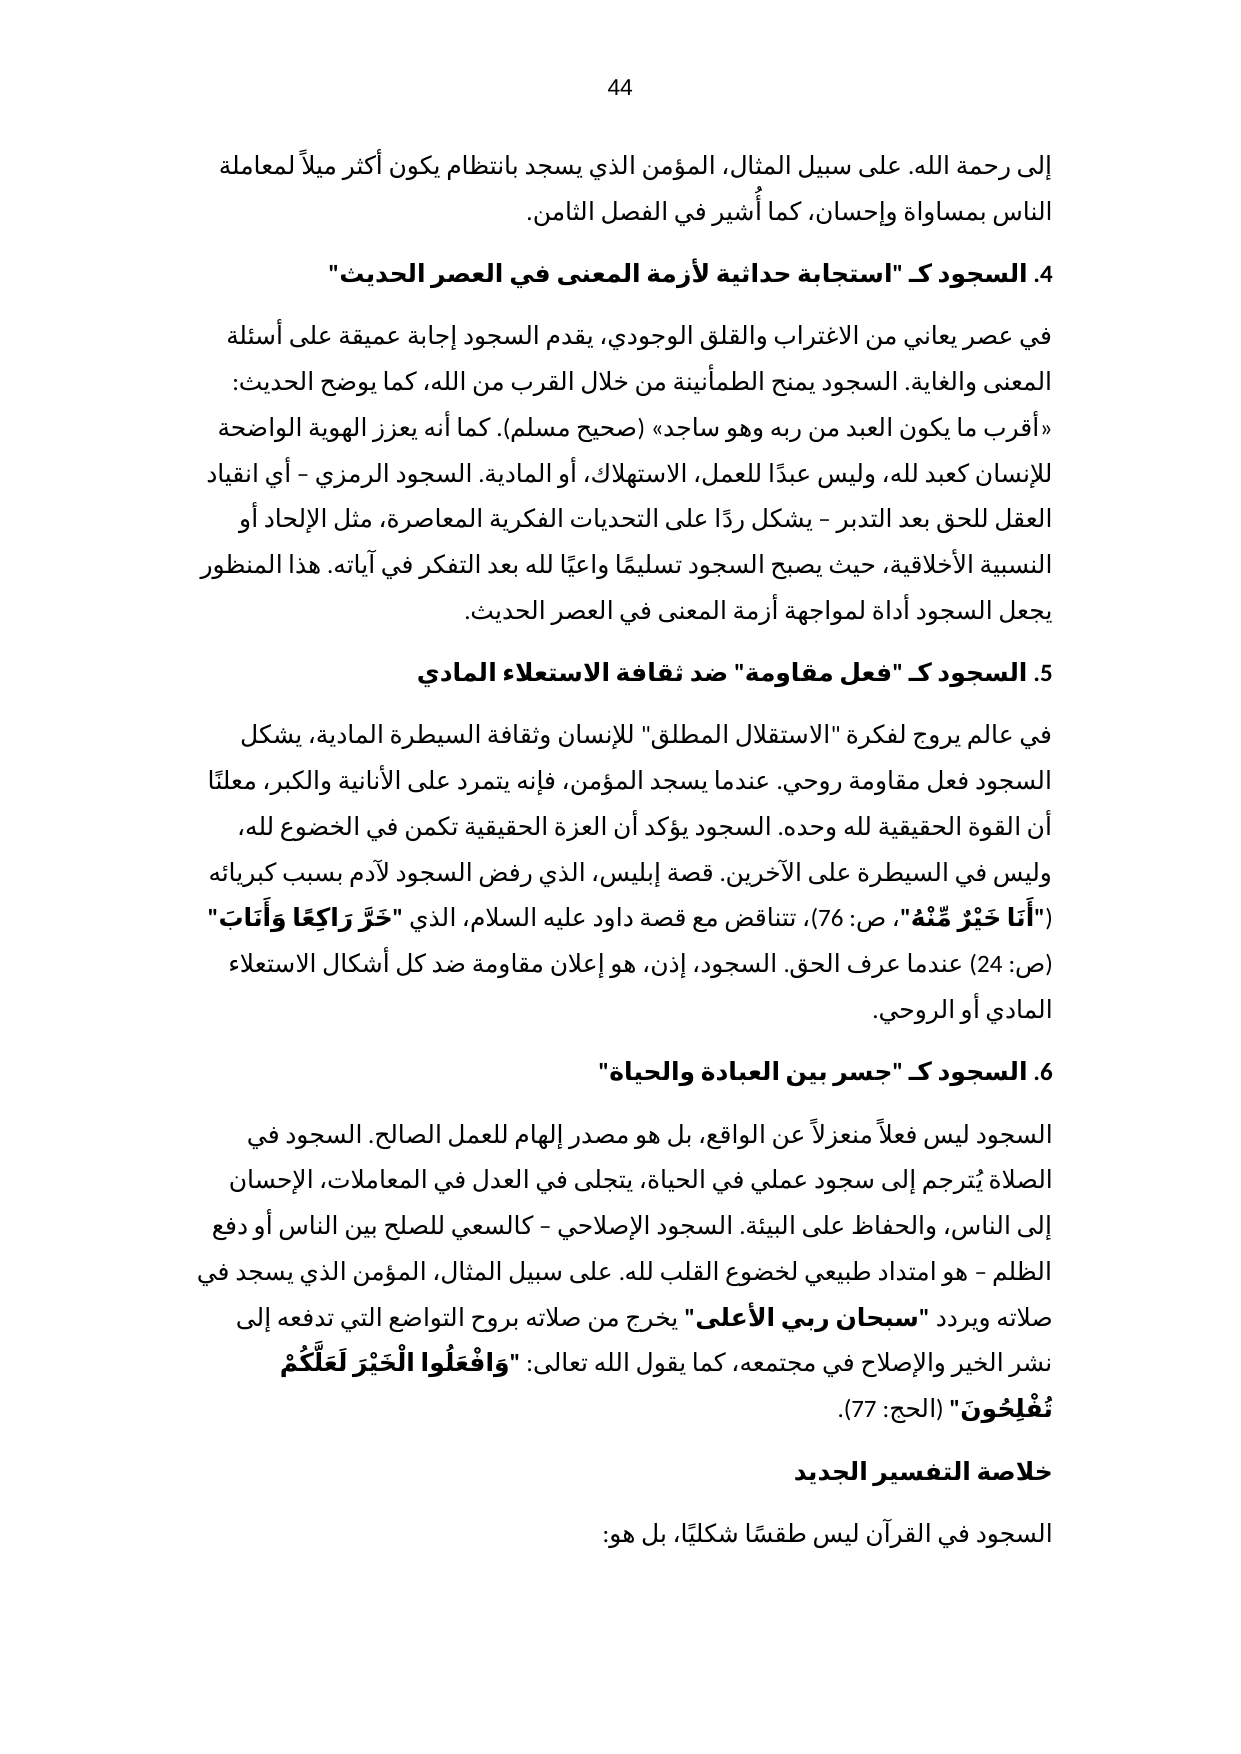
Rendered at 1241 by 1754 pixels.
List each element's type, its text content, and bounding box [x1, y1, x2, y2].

text 4. السجود كـ "استجابة حداثية لأزمة المعنى في العصر الحديث" [187, 258, 1053, 289]
text السجود في القرآن ليس طقسًا شكليًا، بل هو: [187, 1518, 1053, 1548]
text السجود ليس فعلاً منعزلاً عن الواقع، بل هو مصدر إلهام للعمل الصالح. السجود في الصلاة يُترجم إلى سجود عملي في الحياة، يتجلى في العدل في المعاملات، الإحسان إلى الناس، والحفاظ على البيئة. السجود الإصلاحي – كالسعي للصلح بين الناس أو دفع الظلم – هو امتداد طبيعي لخضوع القلب لله. على سبيل المثال، المؤمن الذي يسجد في صلاته ويردد "سبحان ربي الأعلى" يخرج من صلاته بروح التواضع التي تدفعه إلى نشر الخير والإصلاح في مجتمعه، كما يقول الله تعالى: "وَافْعَلُوا الْخَيْرَ لَعَلَّكُمْ تُفْلِحُونَ" (الحج: 77). [187, 1119, 1053, 1424]
text 5. السجود كـ "فعل مقاومة" ضد ثقافة الاستعلاء المادي [187, 657, 1053, 688]
text في عصر يعاني من الاغتراب والقلق الوجودي، يقدم السجود إجابة عميقة على أسئلة المعنى والغاية. السجود يمنح الطمأنينة من خلال القرب من الله، كما يوضح الحديث: «أقرب ما يكون العبد من ربه وهو ساجد» (صحيح مسلم). كما أنه يعزز الهوية الواضحة للإنسان كعبد لله، وليس عبدًا للعمل، الاستهلاك، أو المادية. السجود الرمزي – أي انقياد العقل للحق بعد التدبر – يشكل ردًا على التحديات الفكرية المعاصرة، مثل الإلحاد أو النسبية الأخلاقية، حيث يصبح السجود تسليمًا واعيًا لله بعد التفكر في آياته. هذا المنظور يجعل السجود أداة لمواجهة أزمة المعنى في العصر الحديث. [187, 321, 1053, 625]
text في عالم يروج لفكرة "الاستقلال المطلق" للإنسان وثقافة السيطرة المادية، يشكل السجود فعل مقاومة روحي. عندما يسجد المؤمن، فإنه يتمرد على الأنانية والكبر، معلنًا أن القوة الحقيقية لله وحده. السجود يؤكد أن العزة الحقيقية تكمن في الخضوع لله، وليس في السيطرة على الآخرين. قصة إبليس، الذي رفض السجود لآدم بسبب كبريائه ("أَنَا خَيْرٌ مِّنْهُ"، ص: 76)، تتناقض مع قصة داود عليه السلام، الذي "خَرَّ رَاكِعًا وَأَنَابَ" (ص: 24) عندما عرف الحق. السجود، إذن، هو إعلان مقاومة ضد كل أشكال الاستعلاء المادي أو الروحي. [187, 720, 1053, 1024]
text خلاصة التفسير الجديد [187, 1456, 1053, 1486]
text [187, 150, 1053, 226]
text 6. السجود كـ "جسر بين العبادة والحياة" [187, 1056, 1053, 1087]
